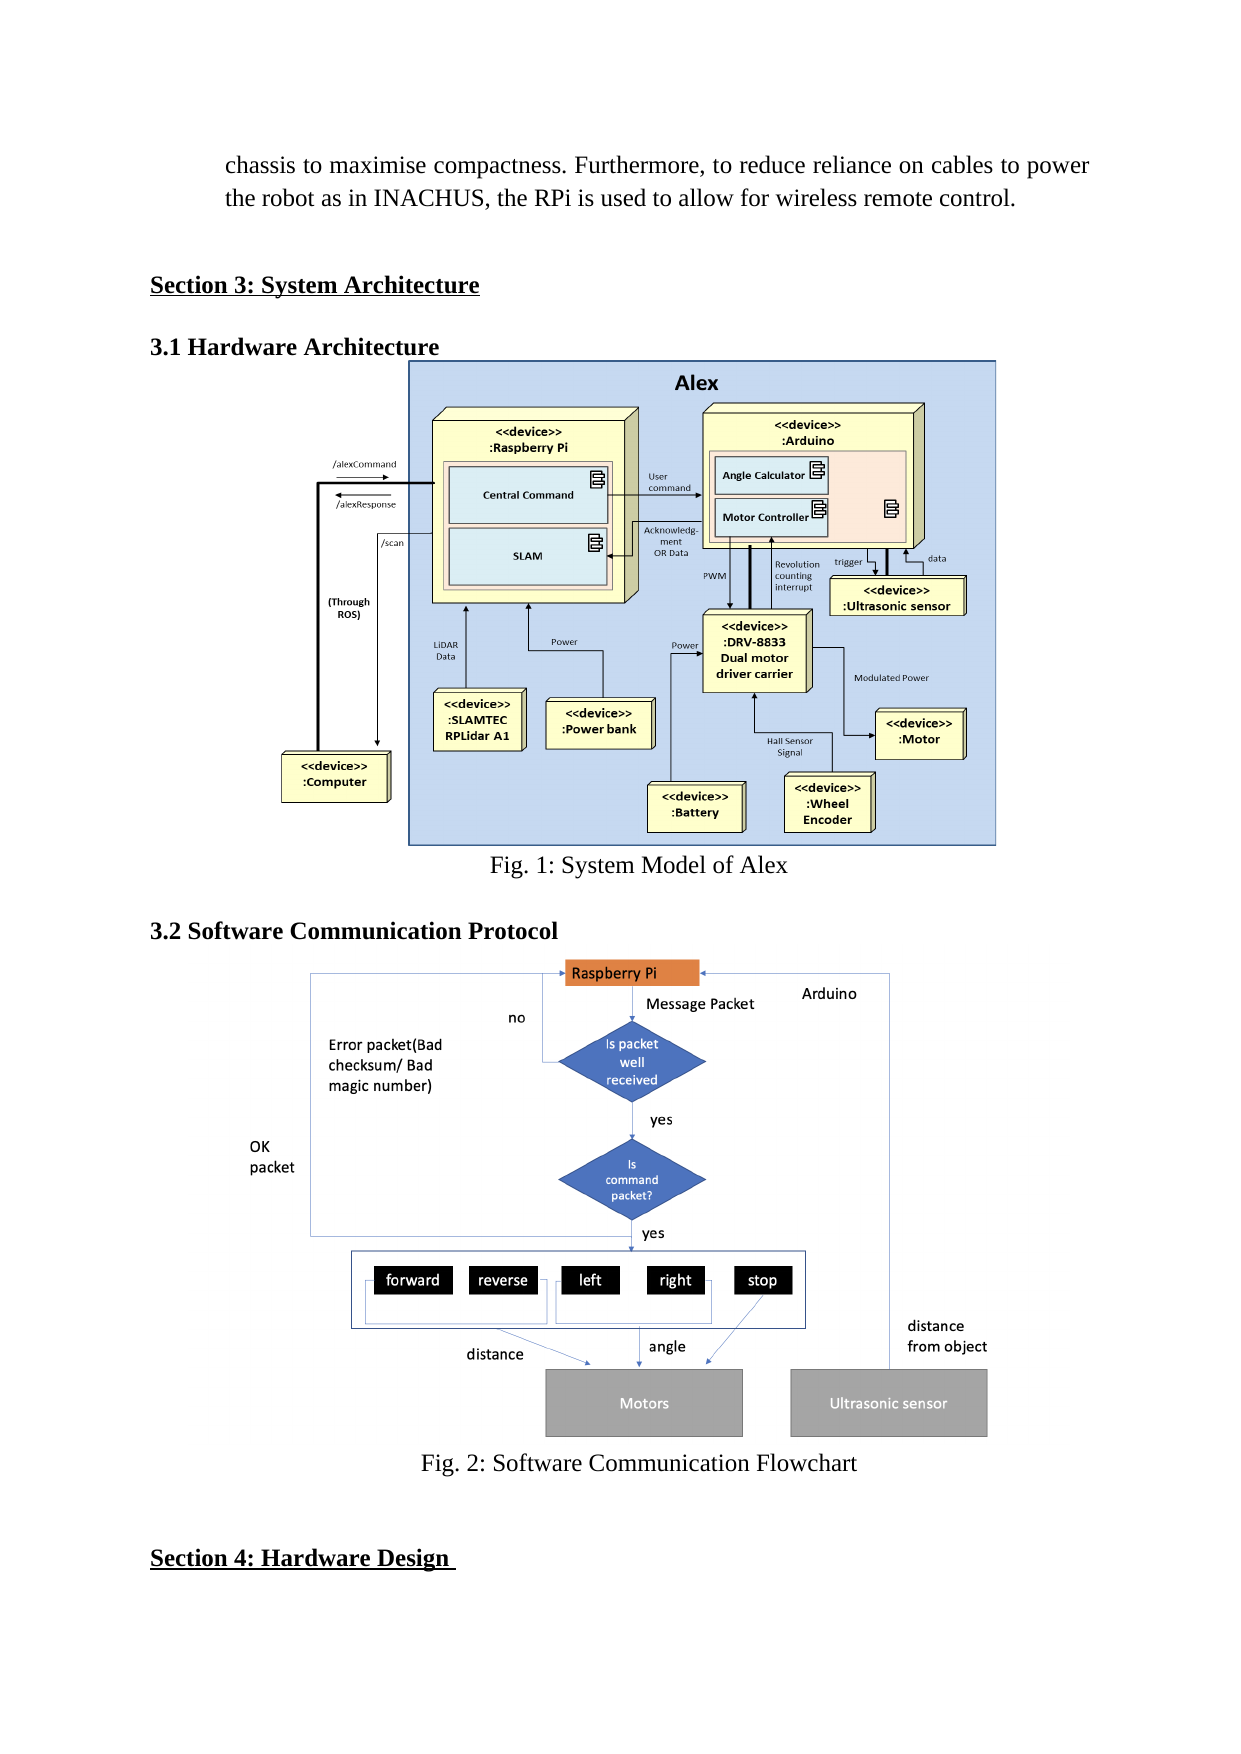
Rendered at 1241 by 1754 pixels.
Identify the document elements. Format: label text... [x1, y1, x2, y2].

subtitle 3.1 Hardware Architecture [150, 332, 1090, 360]
subtitle Section 4: Hardware Design [150, 1543, 1090, 1572]
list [187, 150, 1090, 212]
picture [187, 944, 1071, 1445]
text Fig. 2: Software Communication Flowchart [187, 1448, 1090, 1477]
subtitle Section 3: System Architecture [150, 270, 1090, 299]
text Fig. 1: System Model of Alex [187, 850, 1090, 878]
picture [281, 360, 997, 846]
subtitle 3.2 Software Communication Protocol [150, 916, 1090, 944]
